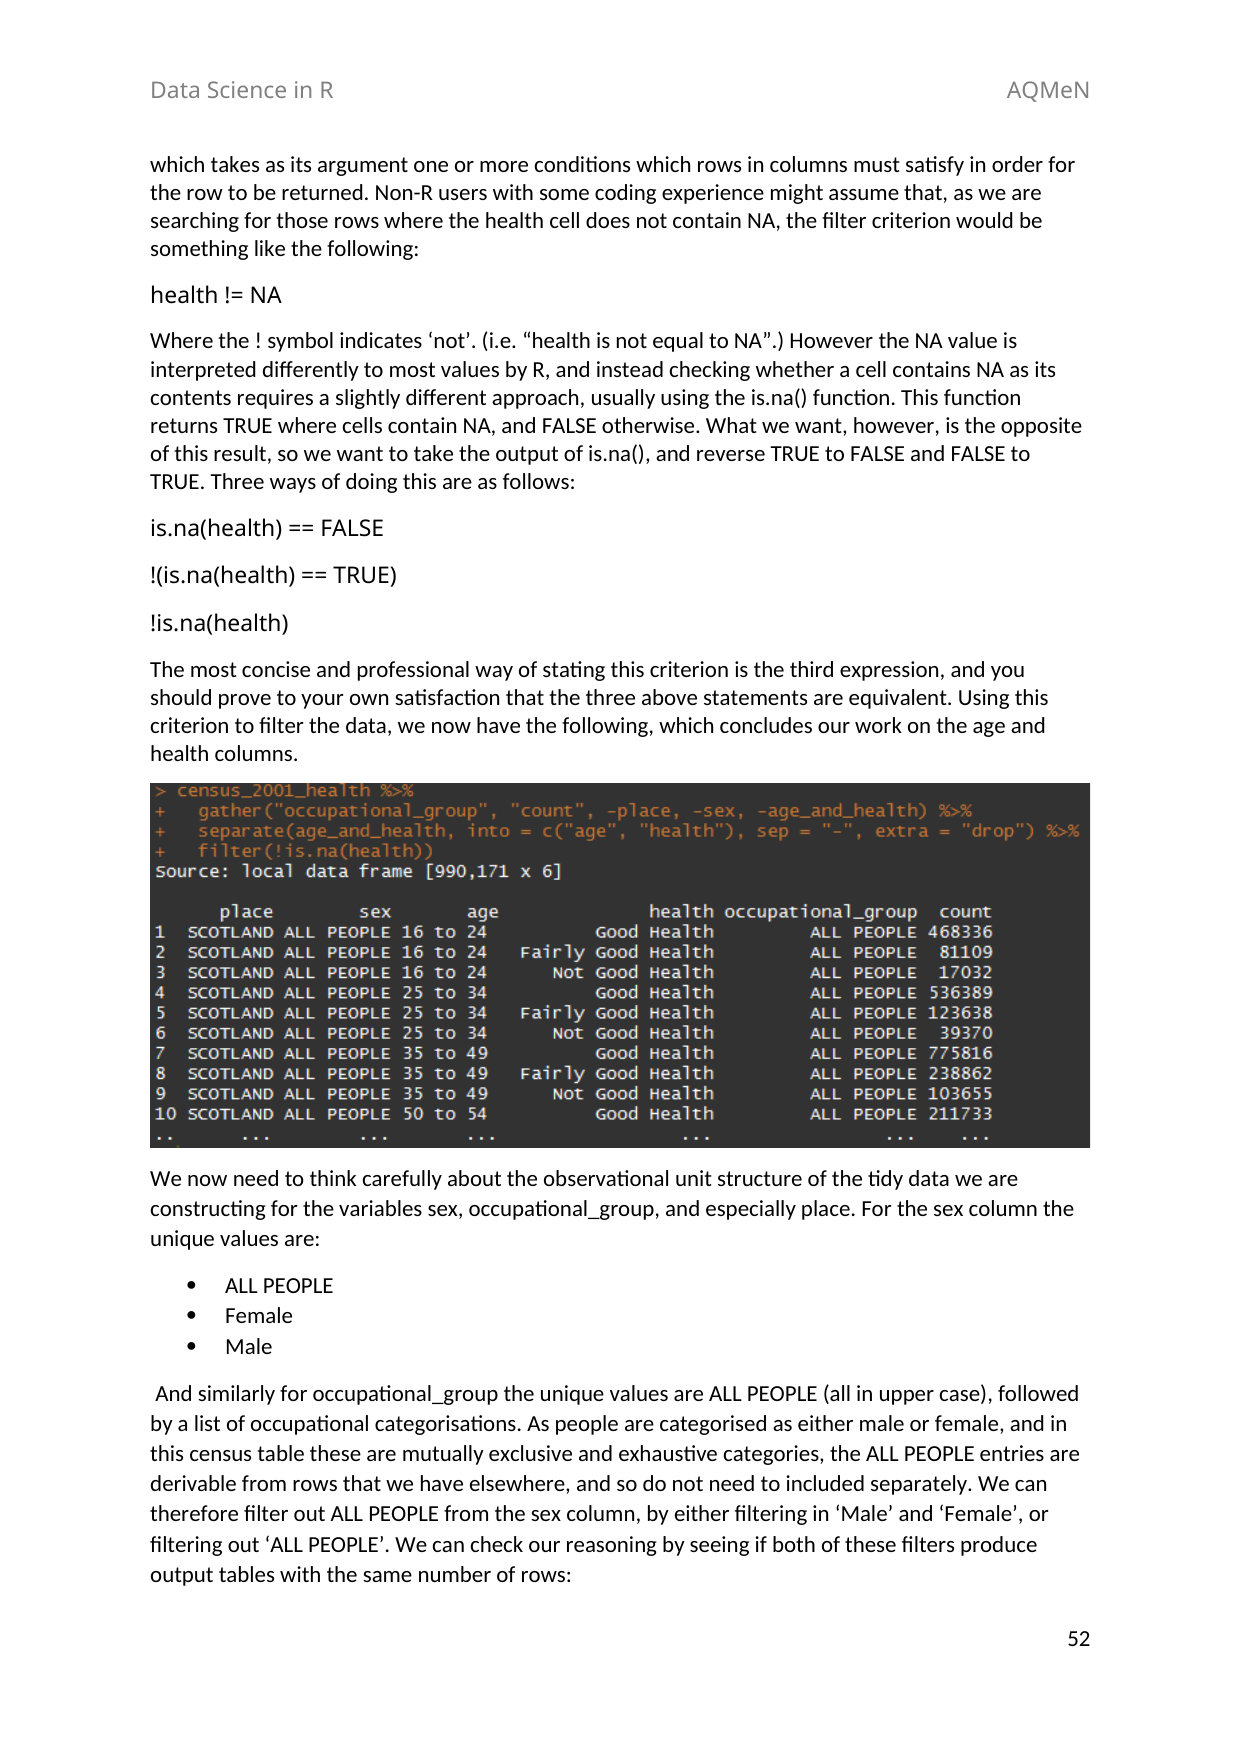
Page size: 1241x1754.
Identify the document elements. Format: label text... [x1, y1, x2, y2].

text health != NA [150, 279, 1090, 310]
text We now need to think carefully about the observational unit structure of the tidy data we are constructing for the variables sex, occupational_group, and especially place. For the sex column the unique values are: [150, 1164, 1090, 1252]
list ALL PEOPLE [187, 1271, 1090, 1299]
text !(is.na(health) == TRUE) [150, 559, 1090, 591]
text !is.na(health) [150, 607, 1090, 638]
picture [150, 783, 1091, 1148]
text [150, 150, 1090, 262]
list Male [187, 1332, 1090, 1360]
text Where the ! symbol indicates ‘not’. (i.e. “health is not equal to NA”.) However the NA value is interpreted differently to most values by R, and instead checking whether a cell contains NA as its contents requires a slightly different approach, usually using the is.na() function. This function returns TRUE where cells contain NA, and FALSE otherwise. What we want, however, is the opposite of this result, so we want to take the output of is.na(), and reverse TRUE to FALSE and FALSE to TRUE. Three ways of doing this are as follows: [150, 327, 1090, 495]
text is.na(health) == FALSE [150, 511, 1090, 543]
text The most concise and professional way of stating this criterion is the third expression, and you should prove to your own satisfaction that the three above statements are equivalent. Using this criterion to filter the data, we now have the following, which concludes our work on the age and health columns. [150, 655, 1090, 767]
list Female [187, 1302, 1090, 1329]
text And similarly for occupational_group the unique values are ALL PEOPLE (all in upper case), followed by a list of occupational categorisations. As people are categorised as either male or female, and in this census table these are mutually exclusive and exhaustive categories, the ALL PEOPLE entries are derivable from rows that we have elsewhere, and so do not need to included separately. We can therefore filter out ALL PEOPLE from the sex column, by either filtering in ‘Male’ and ‘Female’, or filtering out ‘ALL PEOPLE’. We can check our reasoning by seeing if both of these filters produce output tables with the same number of rows: [150, 1379, 1090, 1588]
